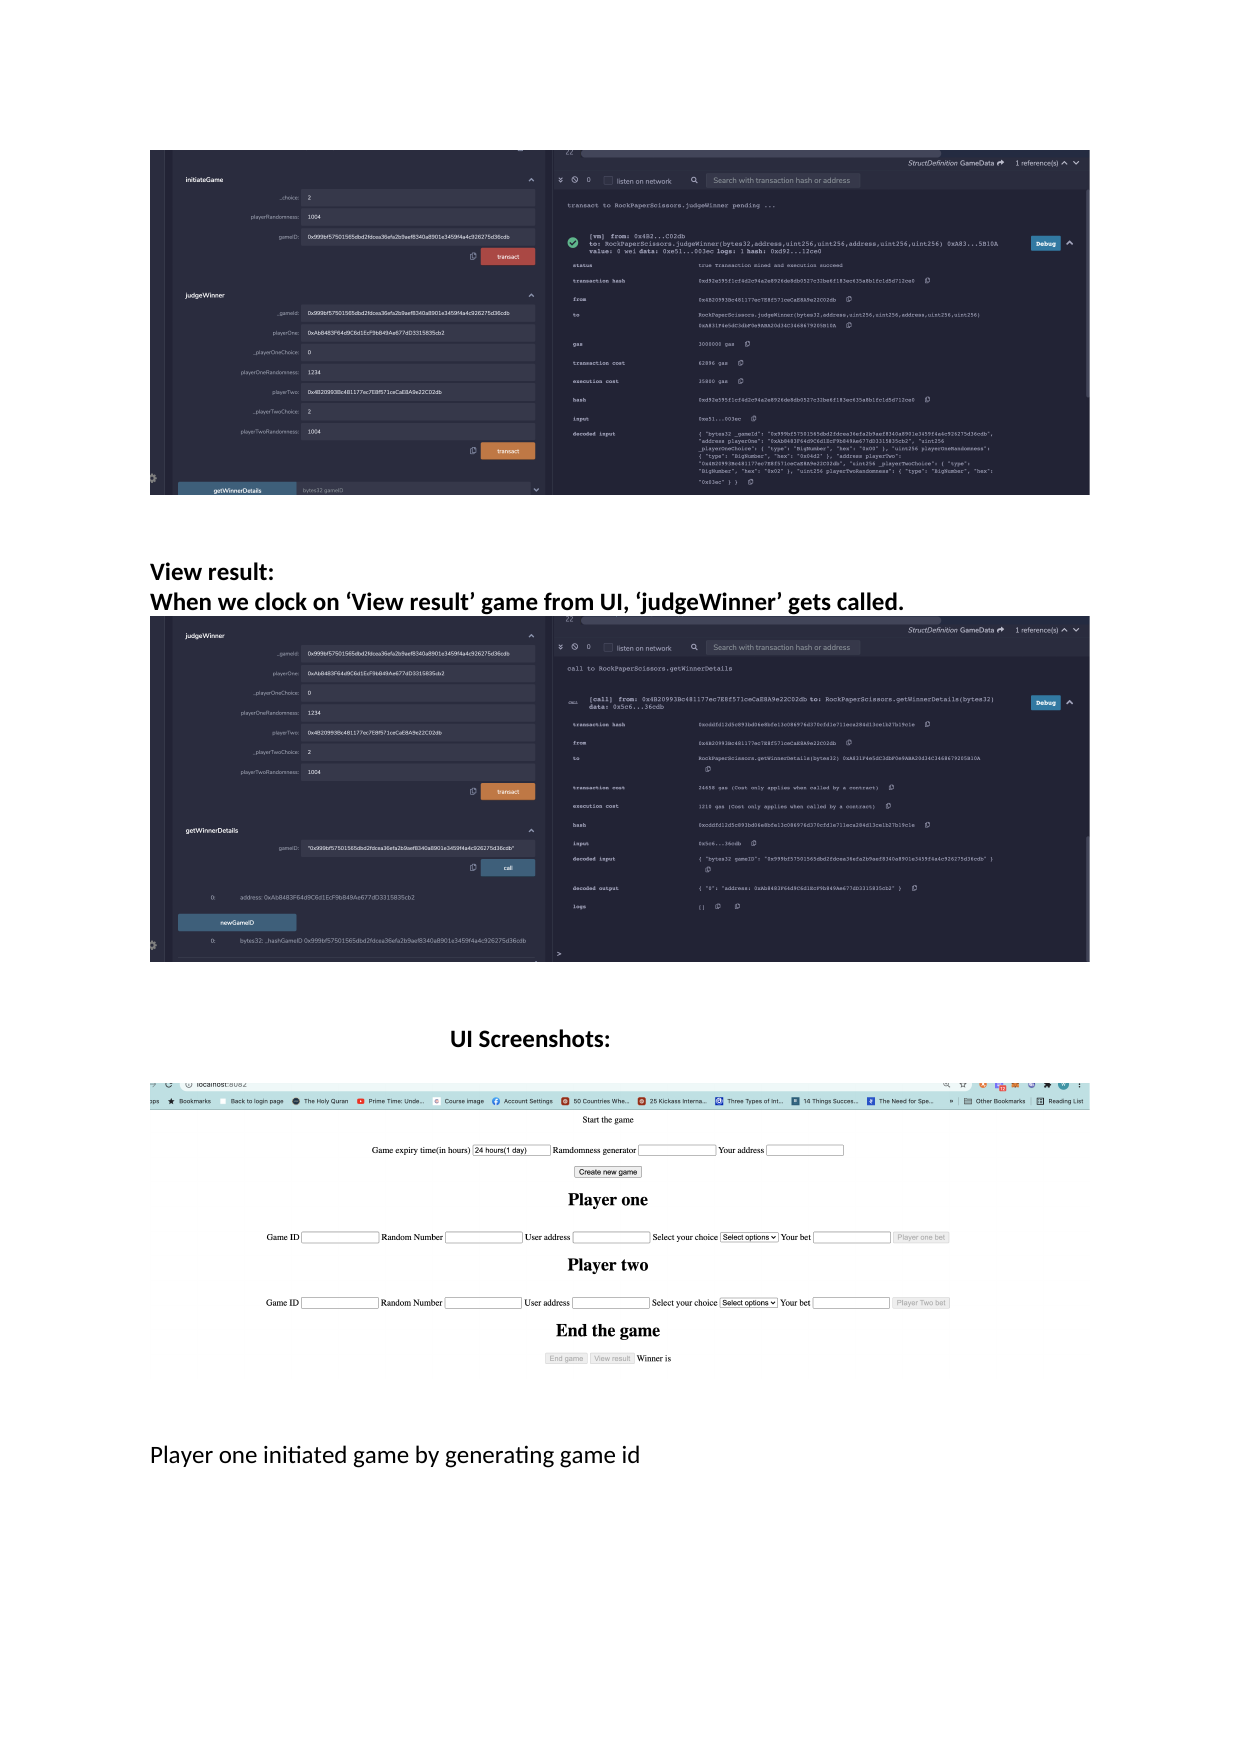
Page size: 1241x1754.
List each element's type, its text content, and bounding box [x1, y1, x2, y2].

text View result: [150, 556, 1090, 586]
text UI Screenshots: [375, 1023, 1090, 1053]
picture [150, 150, 1090, 495]
text When we clock on ‘View result’ game from UI, ‘judgeWinner’ gets called. [150, 586, 1090, 616]
text Player one initiated game by generating game id [150, 1439, 1090, 1470]
picture [150, 616, 1090, 962]
picture [150, 1083, 1090, 1379]
